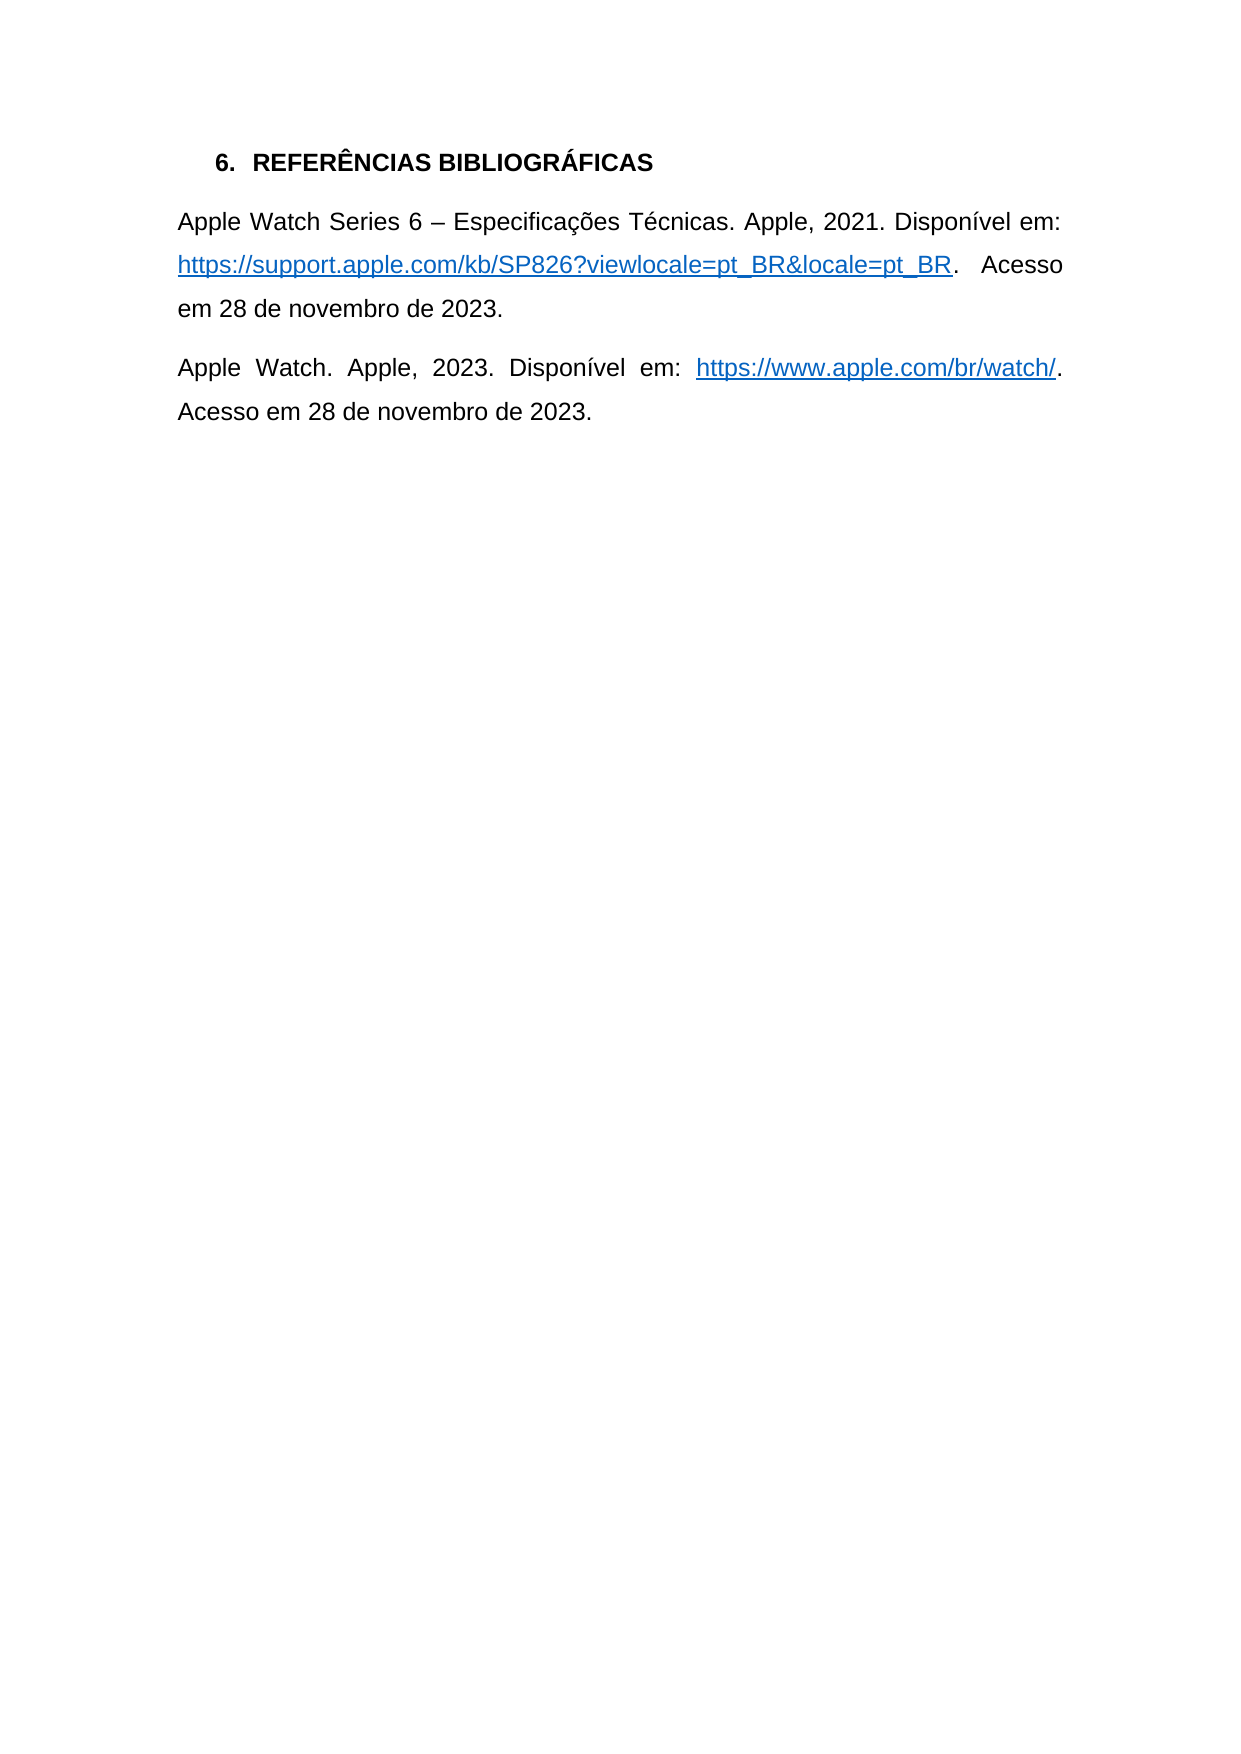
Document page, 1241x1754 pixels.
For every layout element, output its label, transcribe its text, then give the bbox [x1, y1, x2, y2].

text Apple Watch Series 6 – Especificações Técnicas. Apple, 2021. Disponível em: https://support.apple.com/kb/SP826?viewlocale=pt_BR&locale=pt_BR. Acesso em 28 de novembro de 2023. [177, 207, 1063, 322]
text Apple Watch. Apple, 2023. Disponível em: https://www.apple.com/br/watch/. Acesso em 28 de novembro de 2023. [177, 353, 1063, 425]
subtitle REFERÊNCIAS BIBLIOGRÁFICAS [215, 148, 1063, 176]
